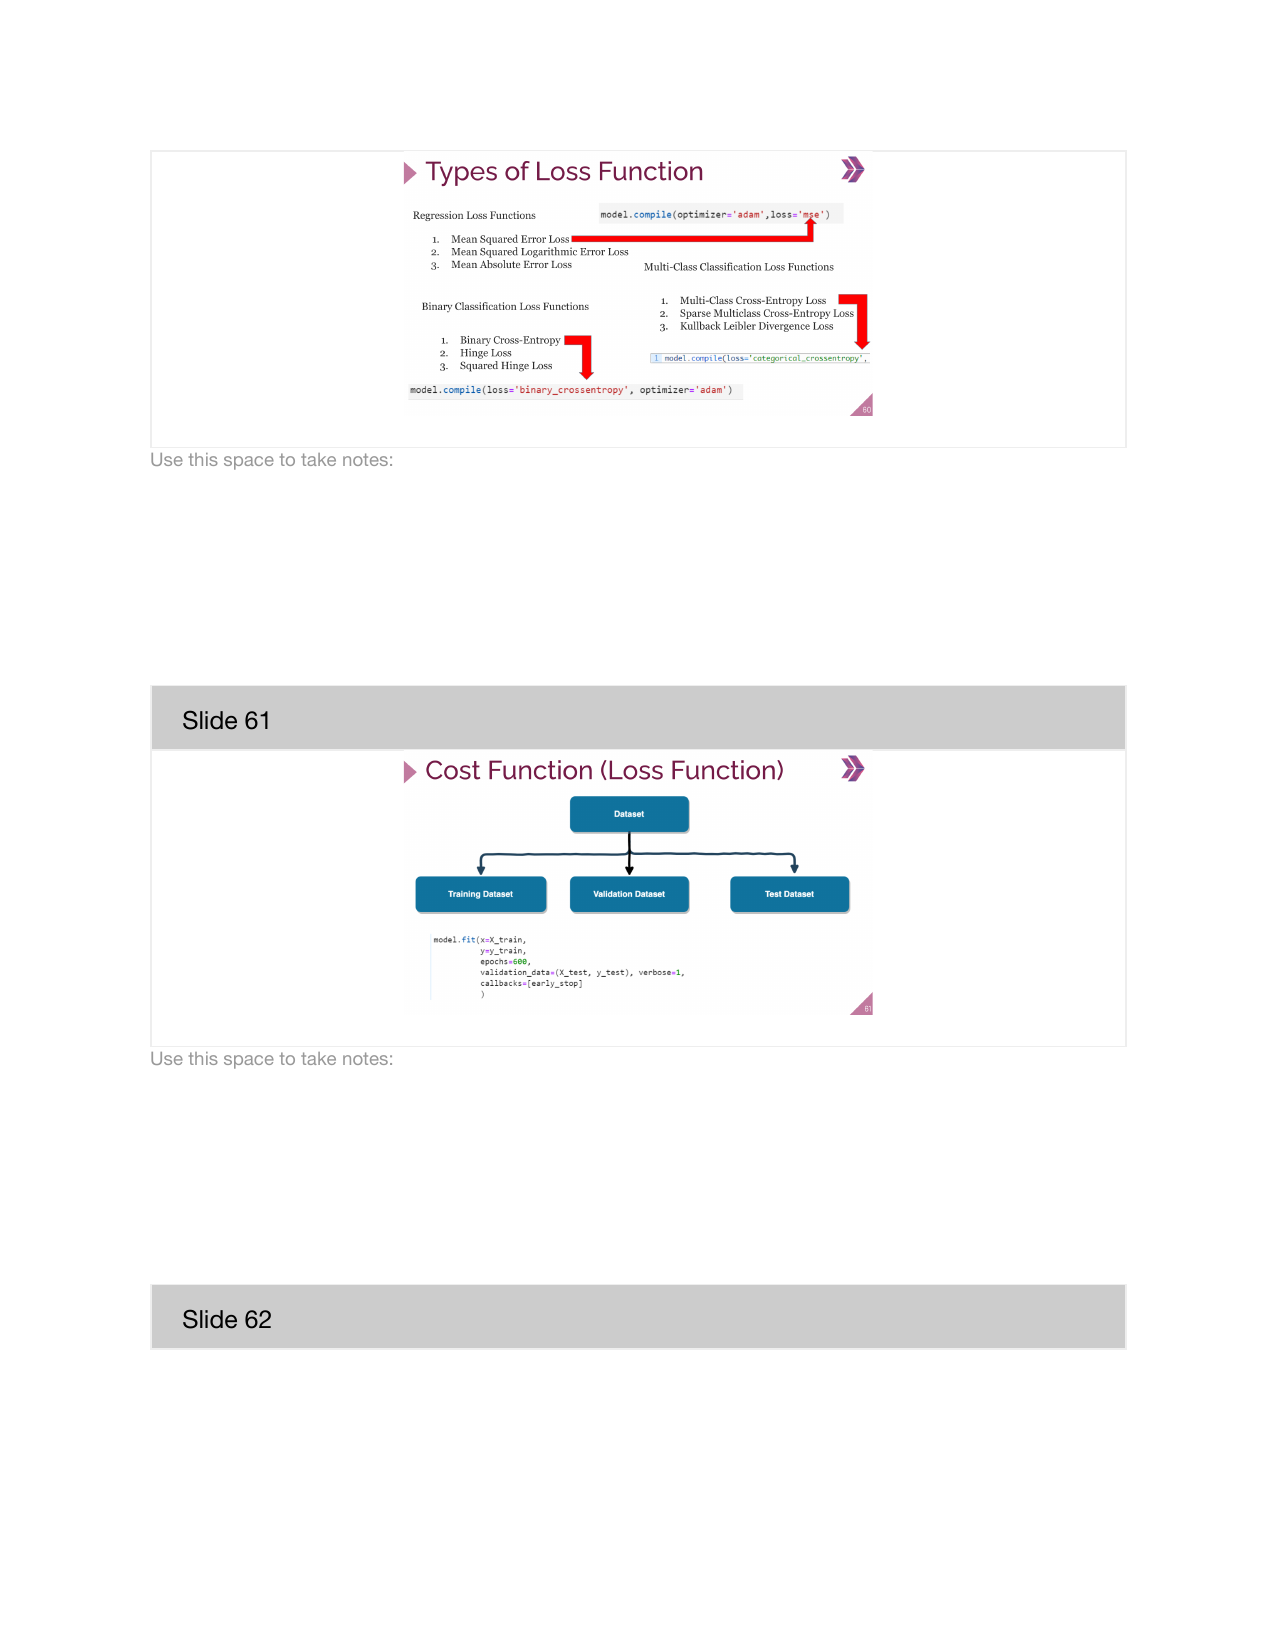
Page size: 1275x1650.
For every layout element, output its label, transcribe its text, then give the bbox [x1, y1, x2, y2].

picture [403, 750, 873, 1015]
picture [403, 151, 873, 416]
text Use this space to take notes: [150, 448, 1125, 472]
table_header Slide 61 [152, 686, 1125, 749]
text Use this space to take notes: [150, 1047, 1125, 1071]
table_cell [152, 152, 1125, 447]
table_header Slide 62 [152, 1285, 1125, 1348]
table_cell [152, 751, 1125, 1046]
